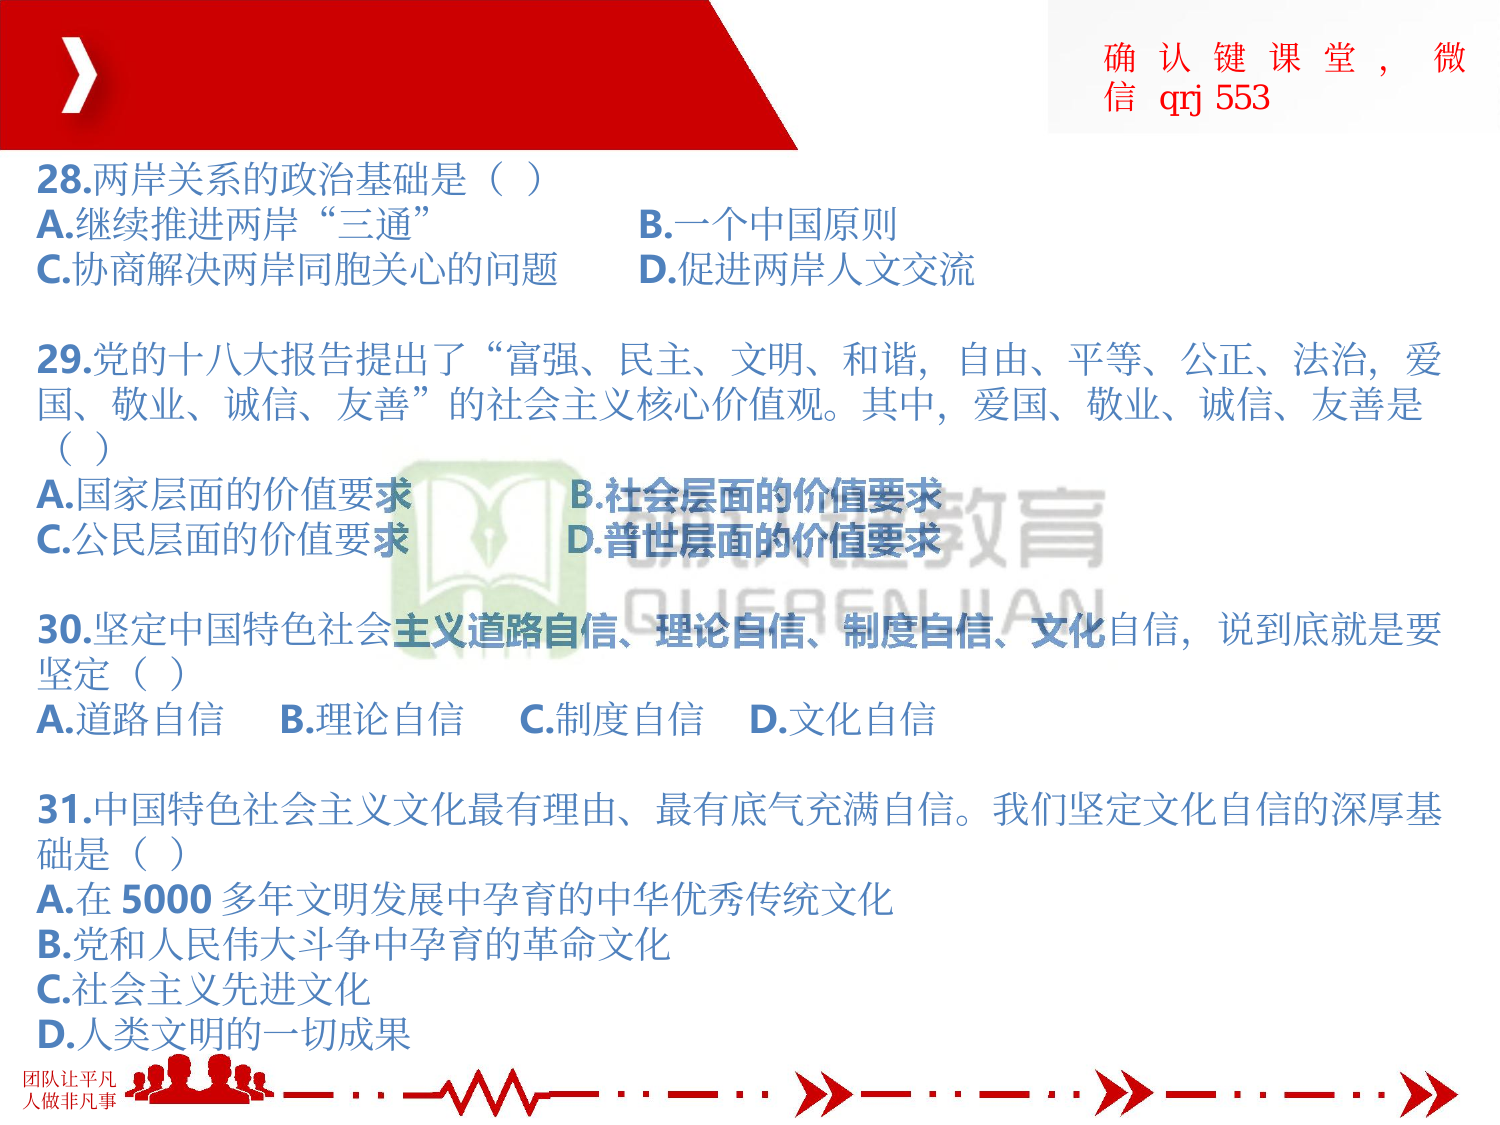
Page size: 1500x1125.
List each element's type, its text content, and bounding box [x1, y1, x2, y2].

text 28.两岸关系的政治基础是（ ） [36, 153, 590, 203]
text 人做非凡事 [23, 1094, 142, 1113]
text 31.中国特色社会主义文化最有理由、最有底气充满自信。我们坚定文化自信的深厚基 [36, 783, 1468, 833]
text 30.坚定中国特色社会 [36, 603, 418, 653]
text 团队让平凡 [23, 1071, 142, 1090]
text 确 认 键 课 堂 ， 微 信 qrj 553 [1104, 40, 1500, 117]
text A.在5000多年文明发展中孕育的中华优秀传统文化 [36, 873, 905, 923]
text A.国家层面的价值要 [36, 473, 1468, 518]
text 国、敬业、诚信、友善”的社会主义核心价值观。其中，爱国、敬业、诚信、友善是 [36, 383, 1468, 428]
text A.继续推进两岸“三通” [36, 203, 590, 248]
text B.一个中国原则 [637, 198, 1003, 248]
text C.协商解决两岸同胞关心的问题 [36, 248, 590, 293]
text C.社会主义先进文化 [36, 968, 905, 1013]
text C.公民层面的价值要 [36, 518, 1468, 563]
text 29.党的十八大报告提出了“富强、民主、文明、和谐，自由、平等、公正、法治，爱 [36, 333, 1468, 383]
text D.人类文明的一切成果 [36, 1008, 439, 1058]
text D.促进两岸人文交流 [637, 248, 1003, 293]
text B.党和人民伟大斗争中孕育的革命文化 [36, 923, 905, 968]
text A.道路自信 B.理论自信 C.制度自信 D.文化自信 [36, 693, 966, 743]
picture [0, 0, 1500, 1125]
text 坚定（ ） [36, 648, 233, 693]
text 础是（ ） [36, 833, 1468, 878]
text （ ） [36, 428, 1468, 473]
text 自信，说到底就是要 [1105, 603, 1468, 653]
